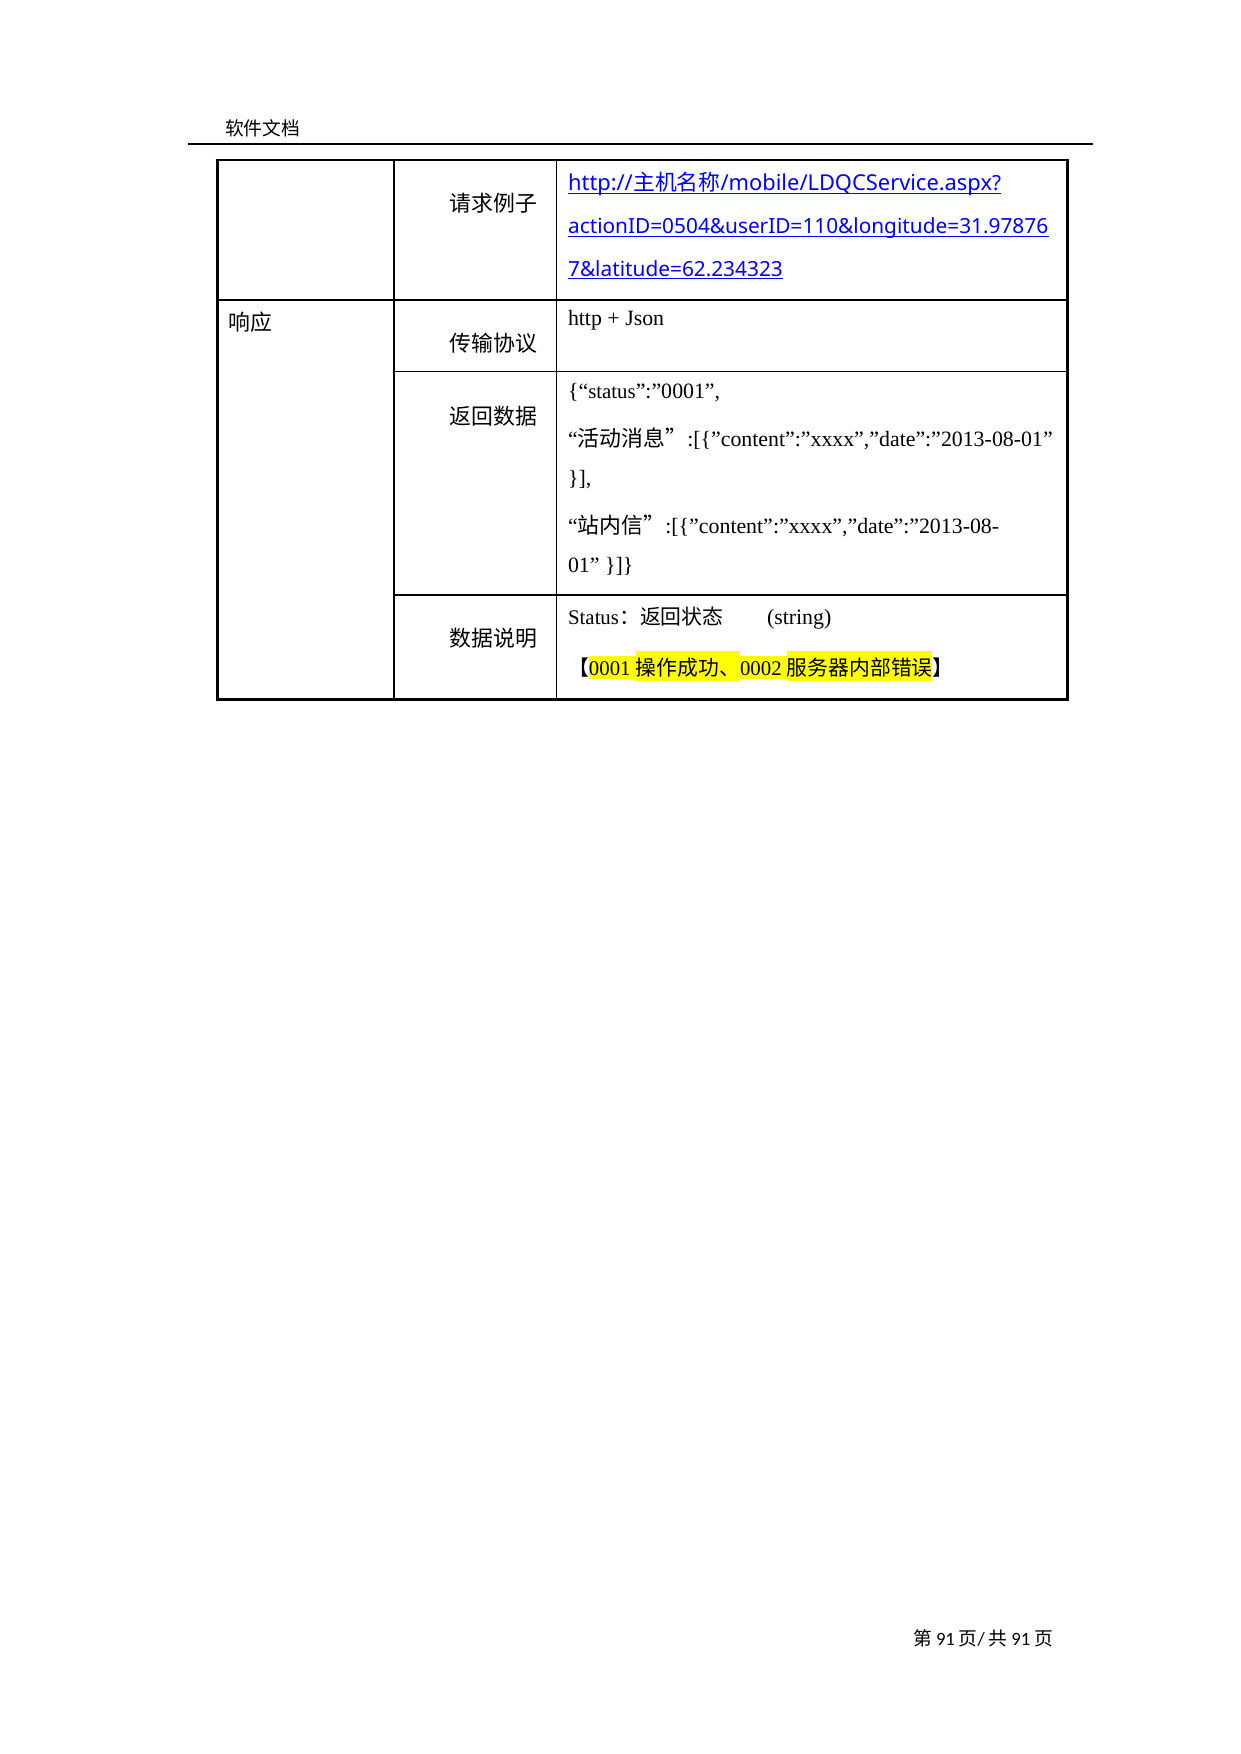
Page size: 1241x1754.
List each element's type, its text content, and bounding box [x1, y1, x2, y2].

table_cell 响应 [219, 301, 393, 698]
table_cell {“status”:”0001”, “活动消息”:[{”content”:”xxxx”,”date”:”2013-08-01” }], “站内信”:[{”content”:”xxxx”,”date”:”2013-08-01” }]} [557, 372, 1066, 594]
table_cell 数据说明 [395, 596, 556, 698]
table_cell 返回数据 [395, 372, 556, 594]
table_cell 请求例子 [395, 161, 556, 299]
table_cell http://主机名称/mobile/LDQCService.aspx?actionID=0504&userID=110&longitude=31.978767&latitude=62.234323 [557, 161, 1066, 299]
table_cell Status：返回状态 (string) 【0001 操作成功、0002 服务器内部错误】 [557, 596, 1066, 698]
table_cell http + Json [557, 301, 1066, 371]
table_cell 传输协议 [395, 301, 556, 371]
